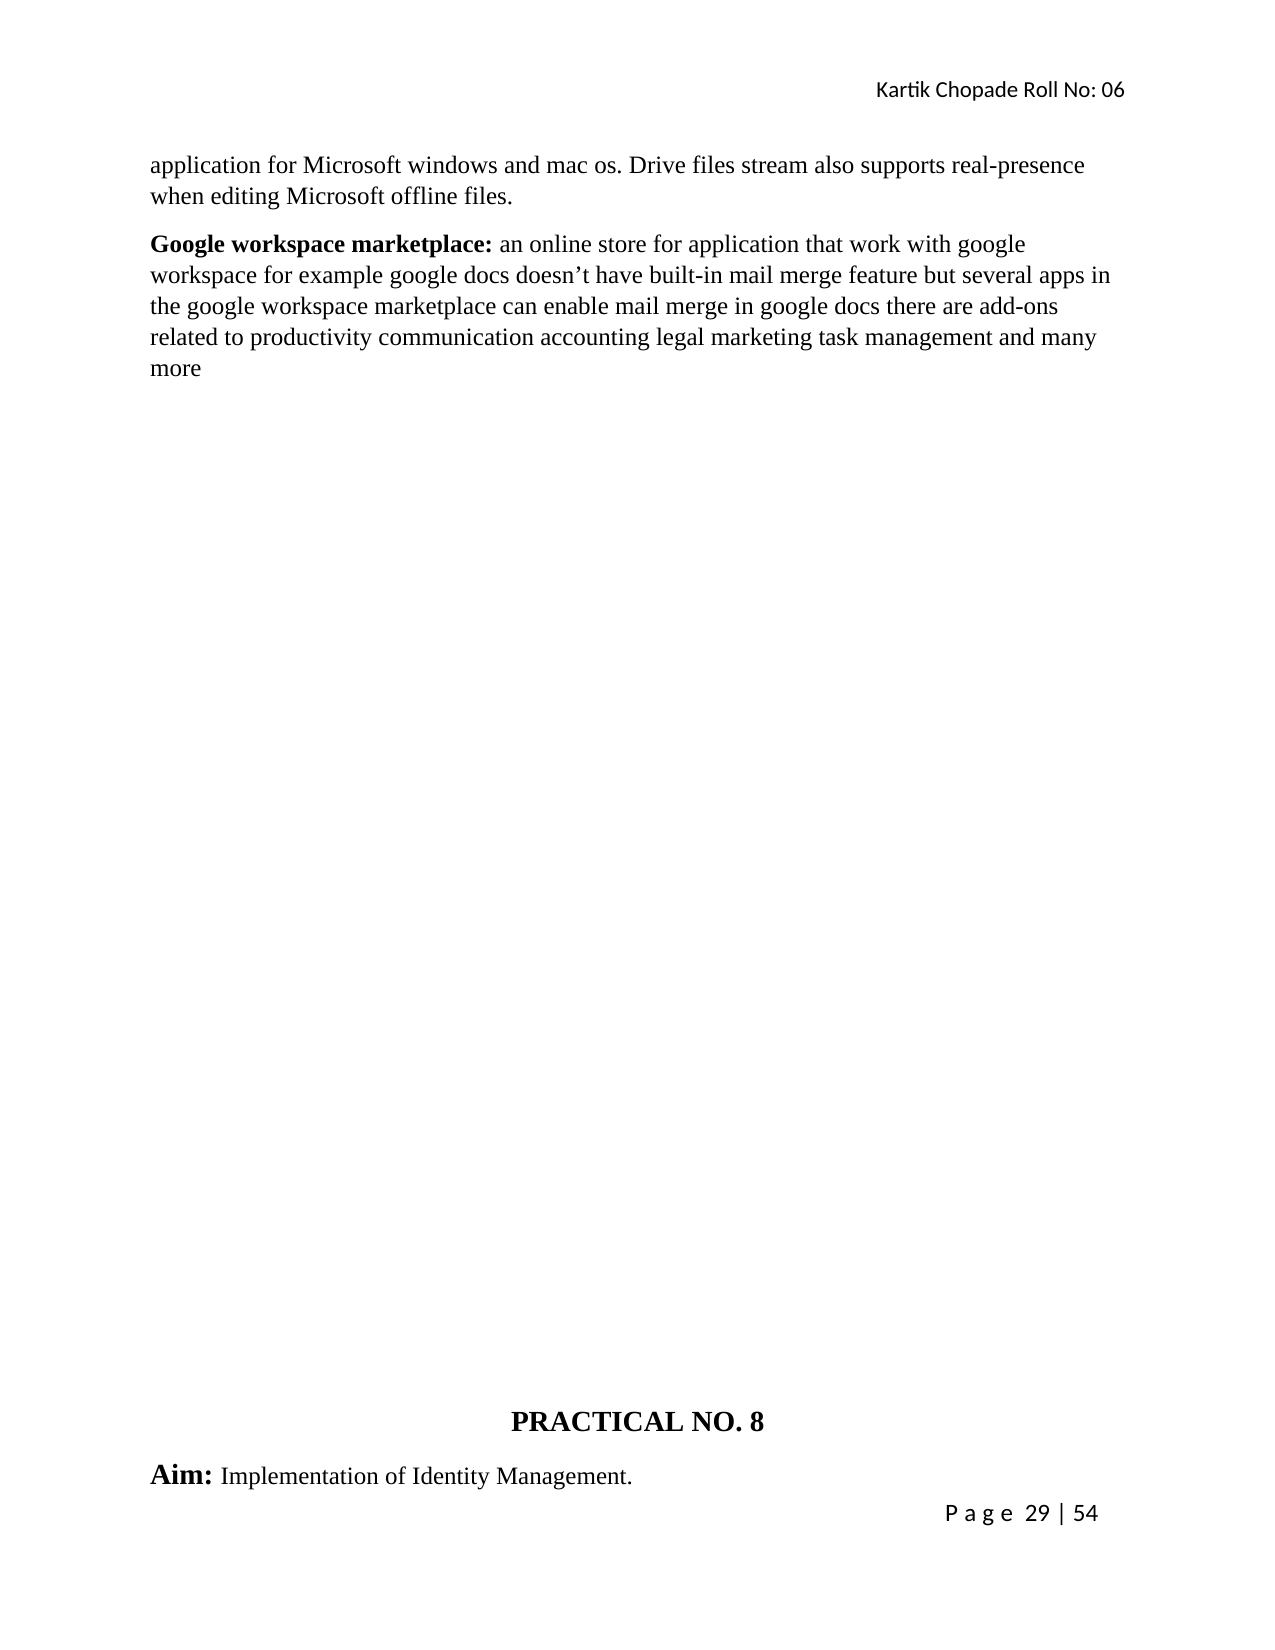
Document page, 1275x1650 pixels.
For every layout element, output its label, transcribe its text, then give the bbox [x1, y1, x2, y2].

text PRACTICAL NO. 8 [150, 1404, 1125, 1438]
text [150, 150, 1125, 210]
text Aim: Implementation of Identity Management. [150, 1457, 1125, 1490]
text Google workspace marketplace: an online store for application that work with google workspace for example google docs doesn’t have built-in mail merge feature but several apps in the google workspace marketplace can enable mail merge in google docs there are add-ons related to productivity communication accounting legal marketing task management and many more [150, 229, 1125, 382]
